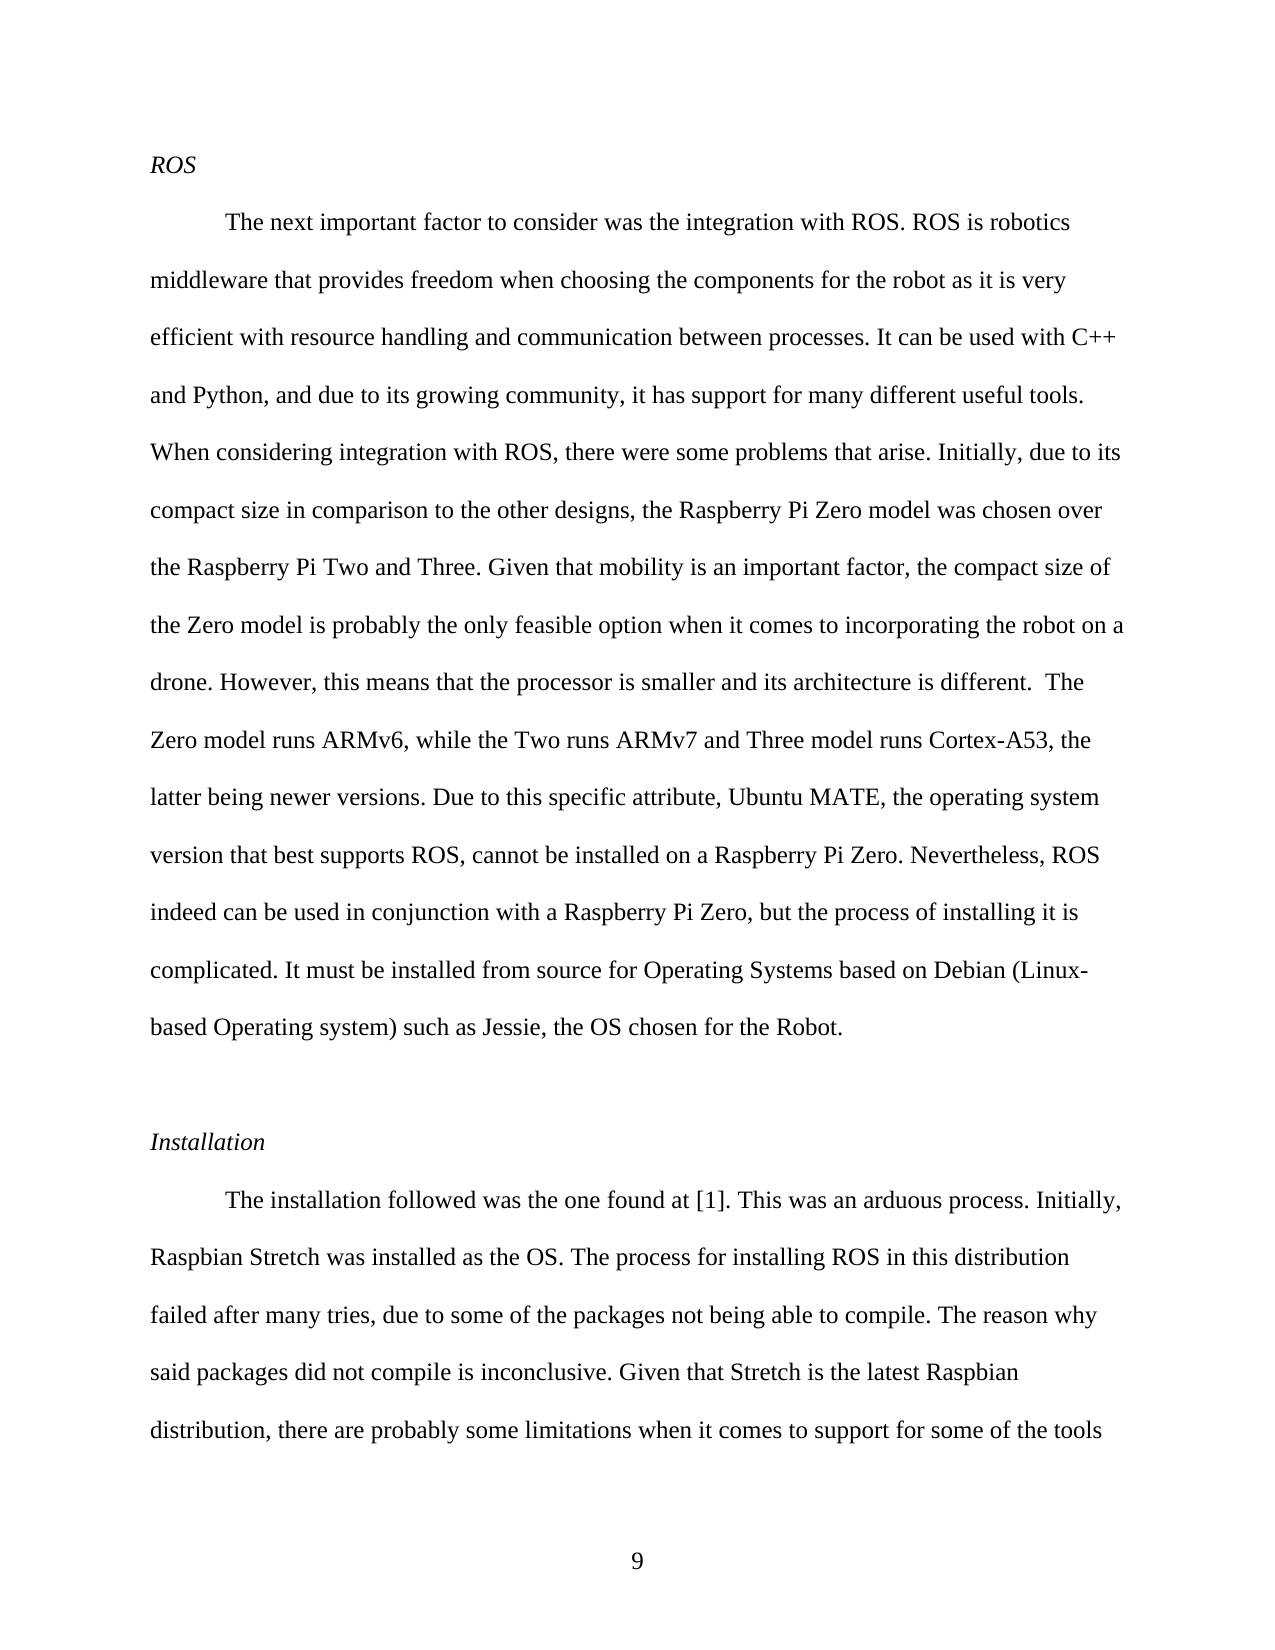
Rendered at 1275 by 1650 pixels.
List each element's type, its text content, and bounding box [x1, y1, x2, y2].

text ROS [150, 150, 1125, 179]
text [150, 1185, 1125, 1444]
text Installation [150, 1127, 1125, 1156]
text The next important factor to consider was the integration with ROS. ROS is robotics middleware that provides freedom when choosing the components for the robot as it is very efficient with resource handling and communication between processes. It can be used with C++ and Python, and due to its growing community, it has support for many different useful tools. When considering integration with ROS, there were some problems that arise. Initially, due to its compact size in comparison to the other designs, the Raspberry Pi Zero model was chosen over the Raspberry Pi Two and Three. Given that mobility is an important factor, the compact size of the Zero model is probably the only feasible option when it comes to incorporating the robot on a drone. However, this means that the processor is smaller and its architecture is different. The Zero model runs ARMv6, while the Two runs ARMv7 and Three model runs Cortex-A53, the latter being newer versions. Due to this specific attribute, Ubuntu MATE, the operating system version that best supports ROS, cannot be installed on a Raspberry Pi Zero. Nevertheless, ROS indeed can be used in conjunction with a Raspberry Pi Zero, but the process of installing it is complicated. It must be installed from source for Operating Systems based on Debian (Linux-based Operating system) such as Jessie, the OS chosen for the Robot. [150, 207, 1125, 1041]
